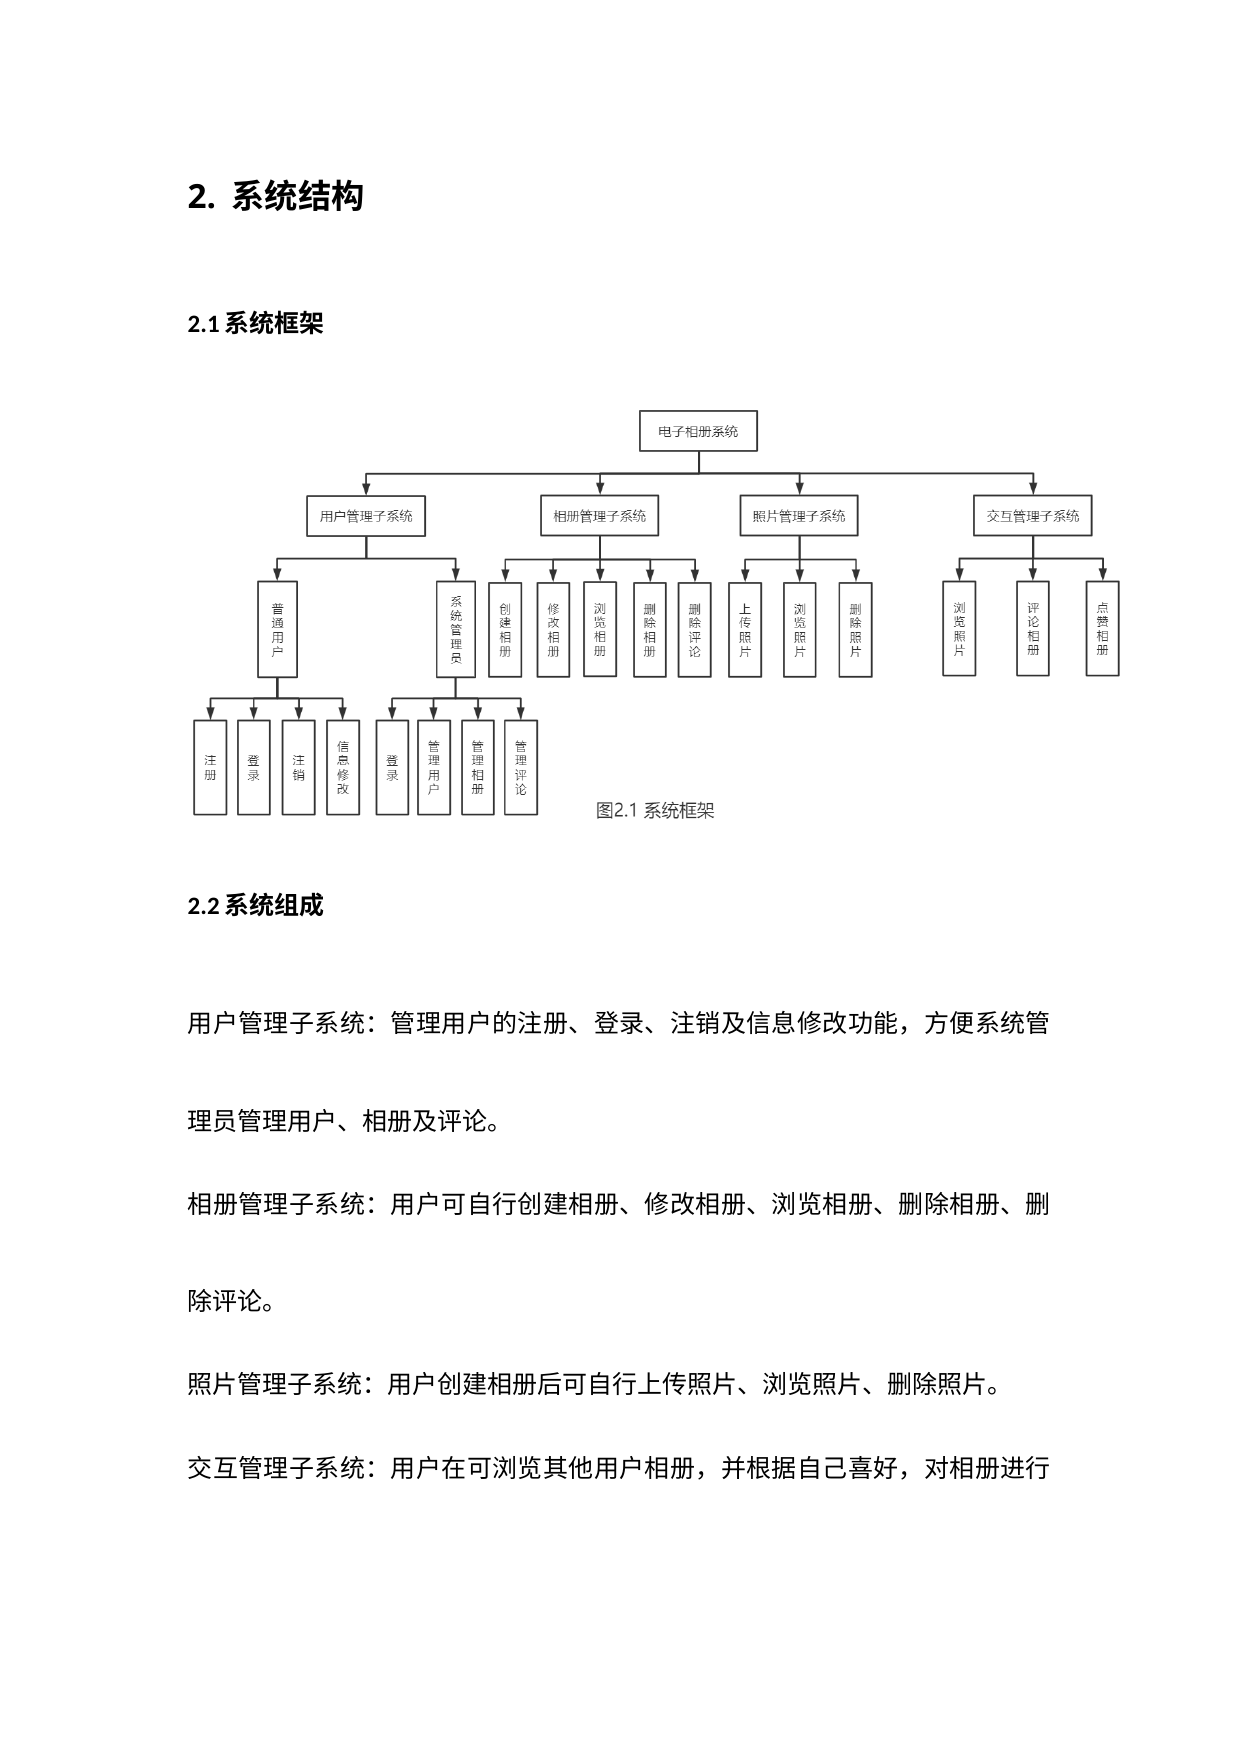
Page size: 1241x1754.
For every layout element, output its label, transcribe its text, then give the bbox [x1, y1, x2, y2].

subtitle 系统结构 [187, 162, 1053, 227]
text 照片管理子系统：用户创建相册后可自行上传照片、浏览照片、删除照片。 [187, 1351, 1053, 1416]
text 相册管理子系统：用户可自行创建相册、修改相册、浏览相册、删除相册、删除评论。 [187, 1170, 1053, 1332]
subtitle 2.2系统组成 [187, 871, 1053, 936]
picture [187, 407, 1140, 822]
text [187, 1434, 1053, 1499]
text 用户管理子系统：管理用户的注册、登录、注销及信息修改功能，方便系统管理员管理用户、相册及评论。 [187, 989, 1053, 1152]
subtitle 2.1系统框架 [187, 289, 1053, 354]
